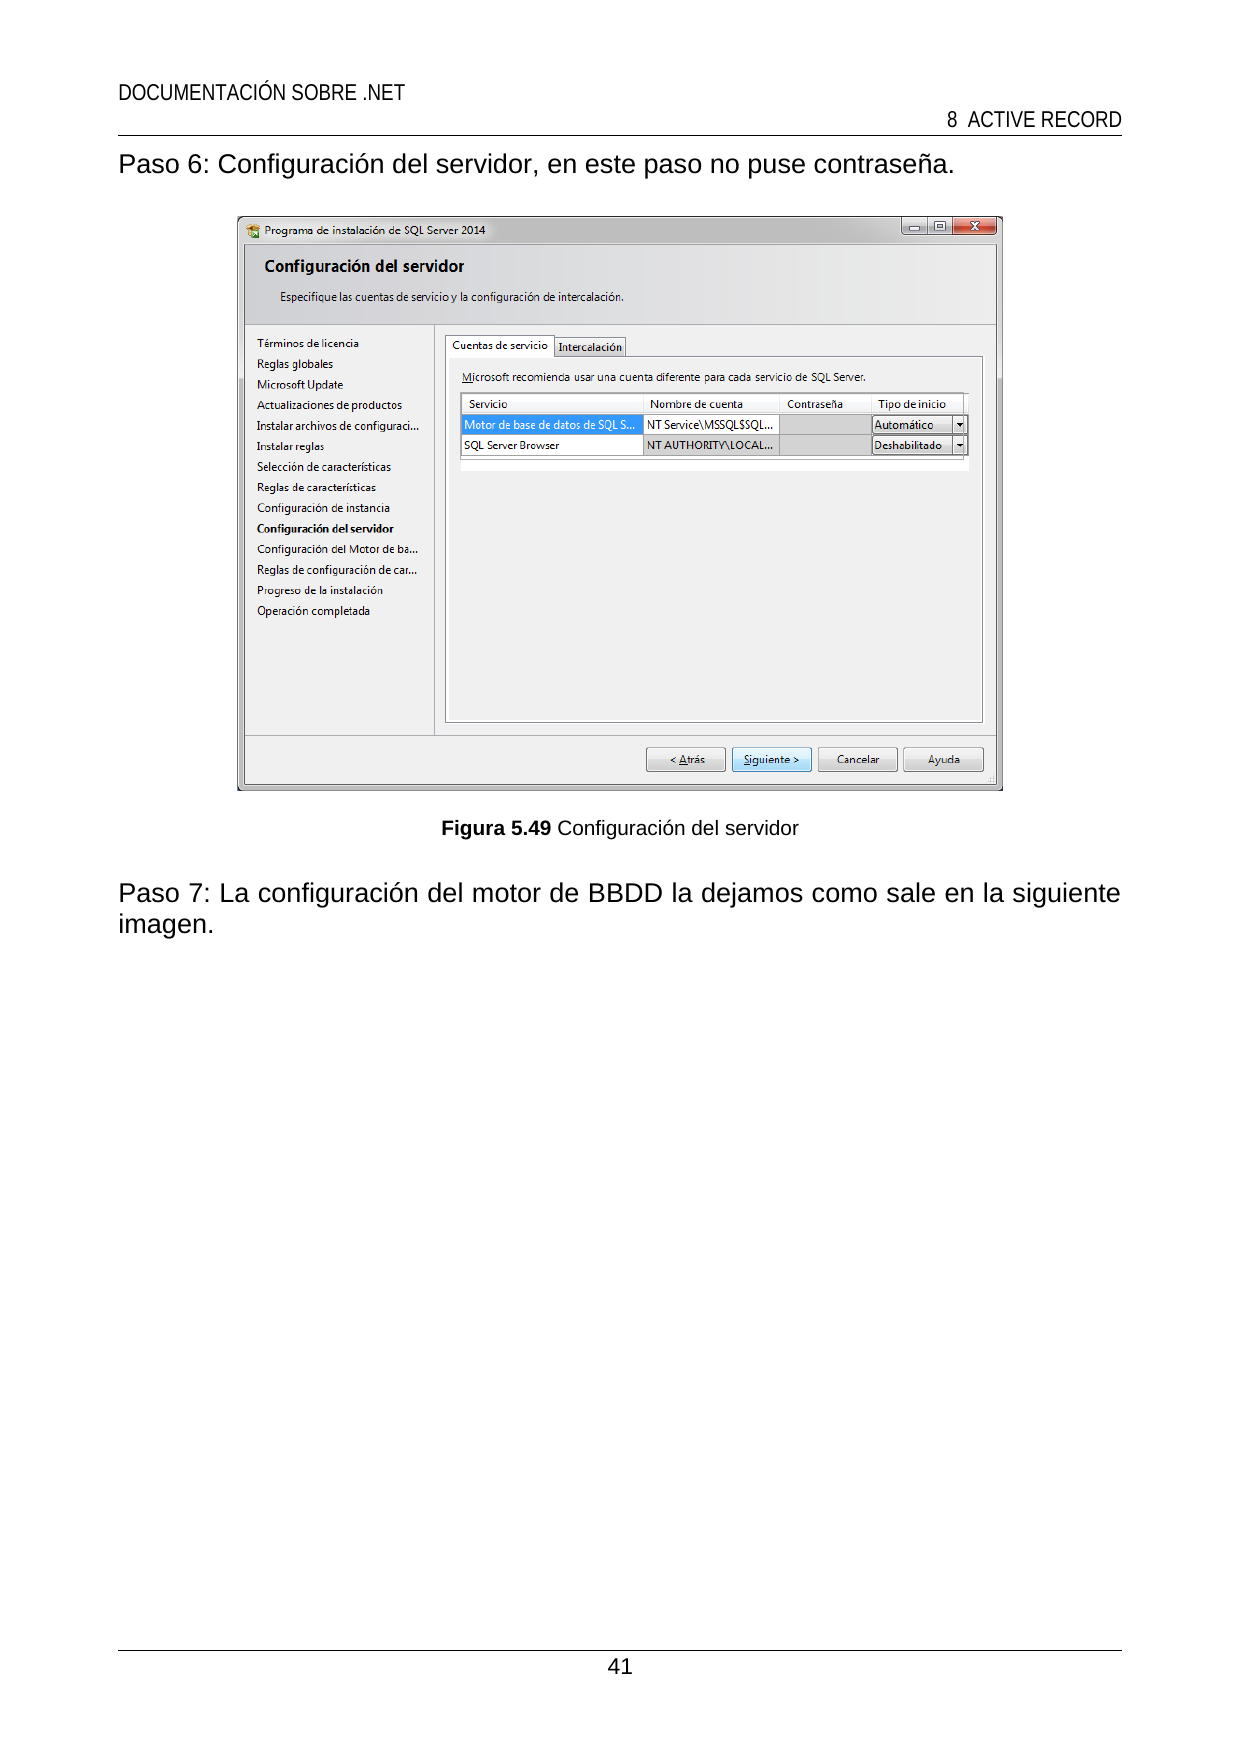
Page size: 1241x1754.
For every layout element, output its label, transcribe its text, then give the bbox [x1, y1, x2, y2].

picture [237, 216, 1003, 791]
text Paso 7: La configuración del motor de BBDD la dejamos como sale en la siguiente imagen. [118, 877, 1122, 939]
text Paso 6: Configuración del servidor, en este paso no puse contraseña. [118, 148, 1122, 179]
